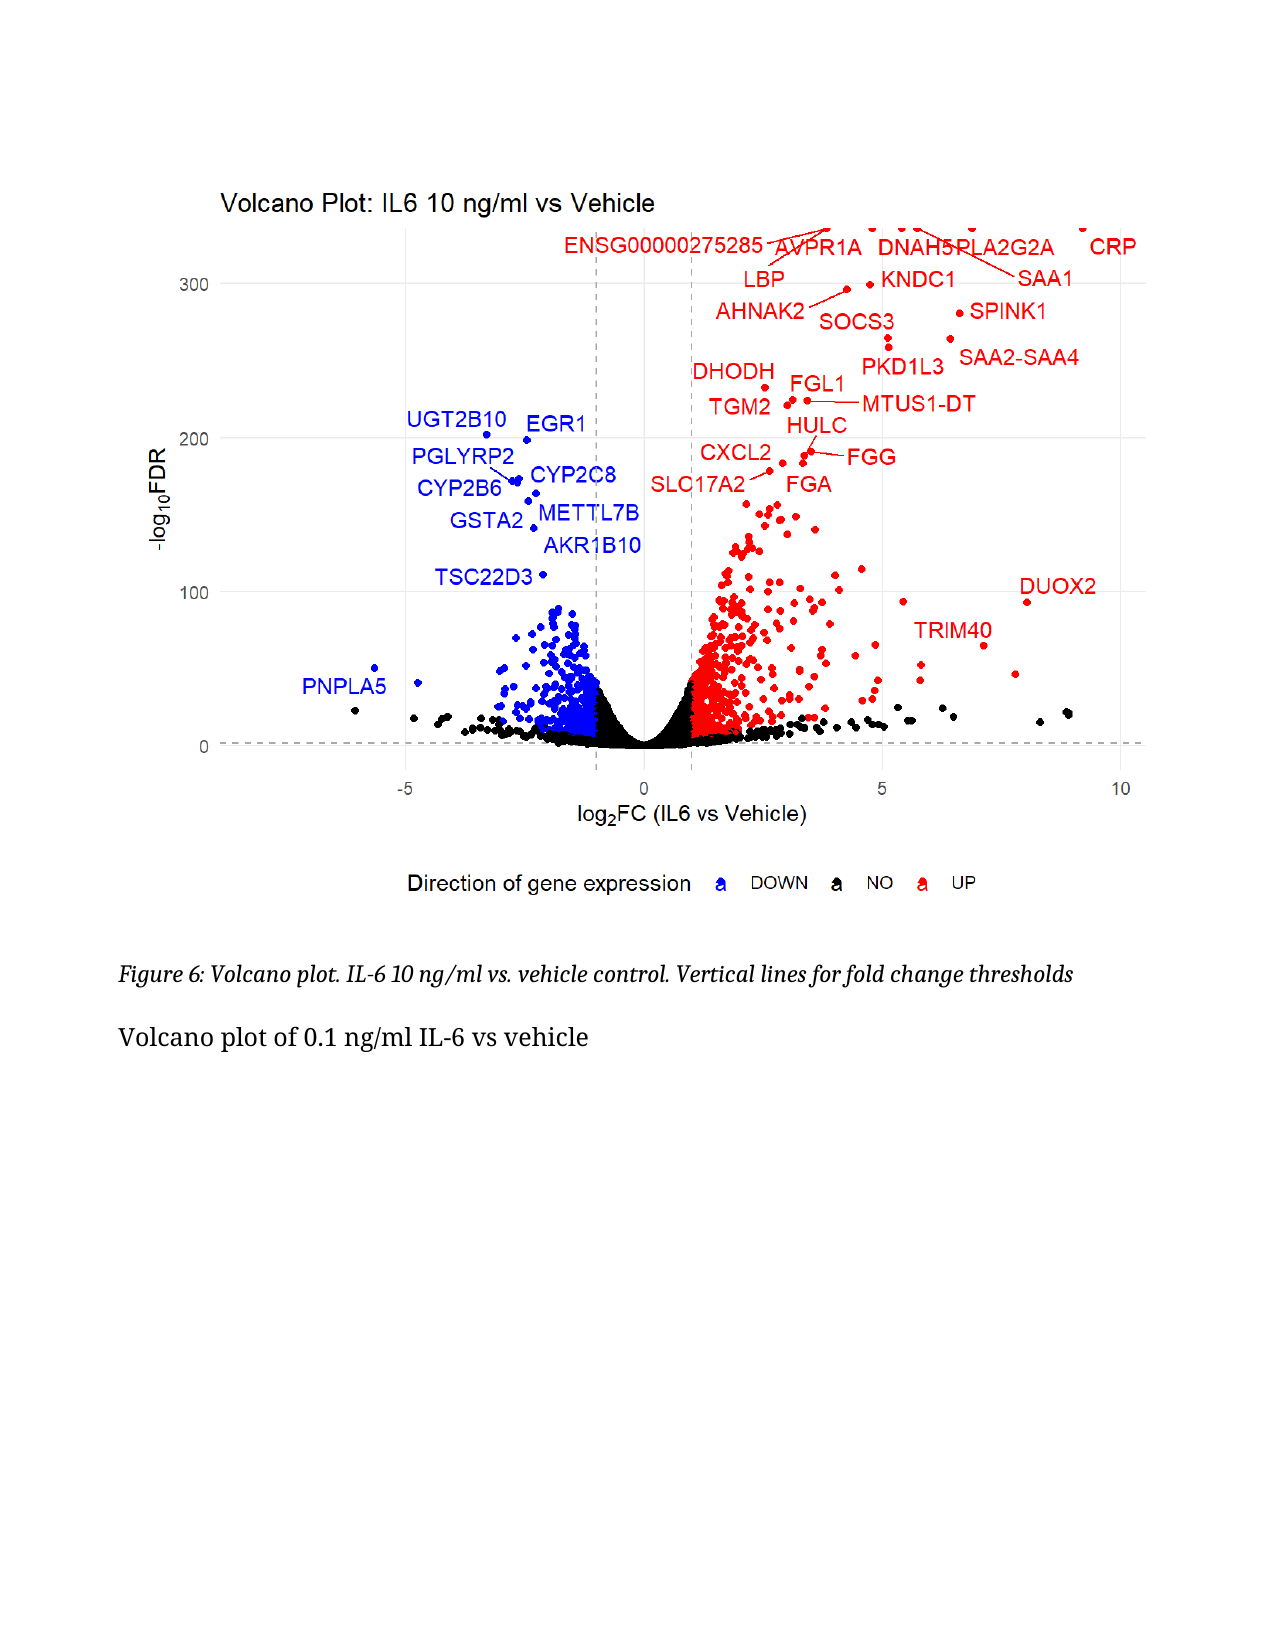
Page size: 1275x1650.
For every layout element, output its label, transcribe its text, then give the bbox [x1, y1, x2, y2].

table_header Figure 6: Volcano plot. IL-6 10 ng/ml vs. vehicle control. Vertical lines for fold change thresholds [107, 177, 1146, 1001]
text Volcano plot of 0.1 ng/ml IL-6 vs vehicle [118, 1020, 1157, 1054]
picture [137, 181, 1146, 922]
